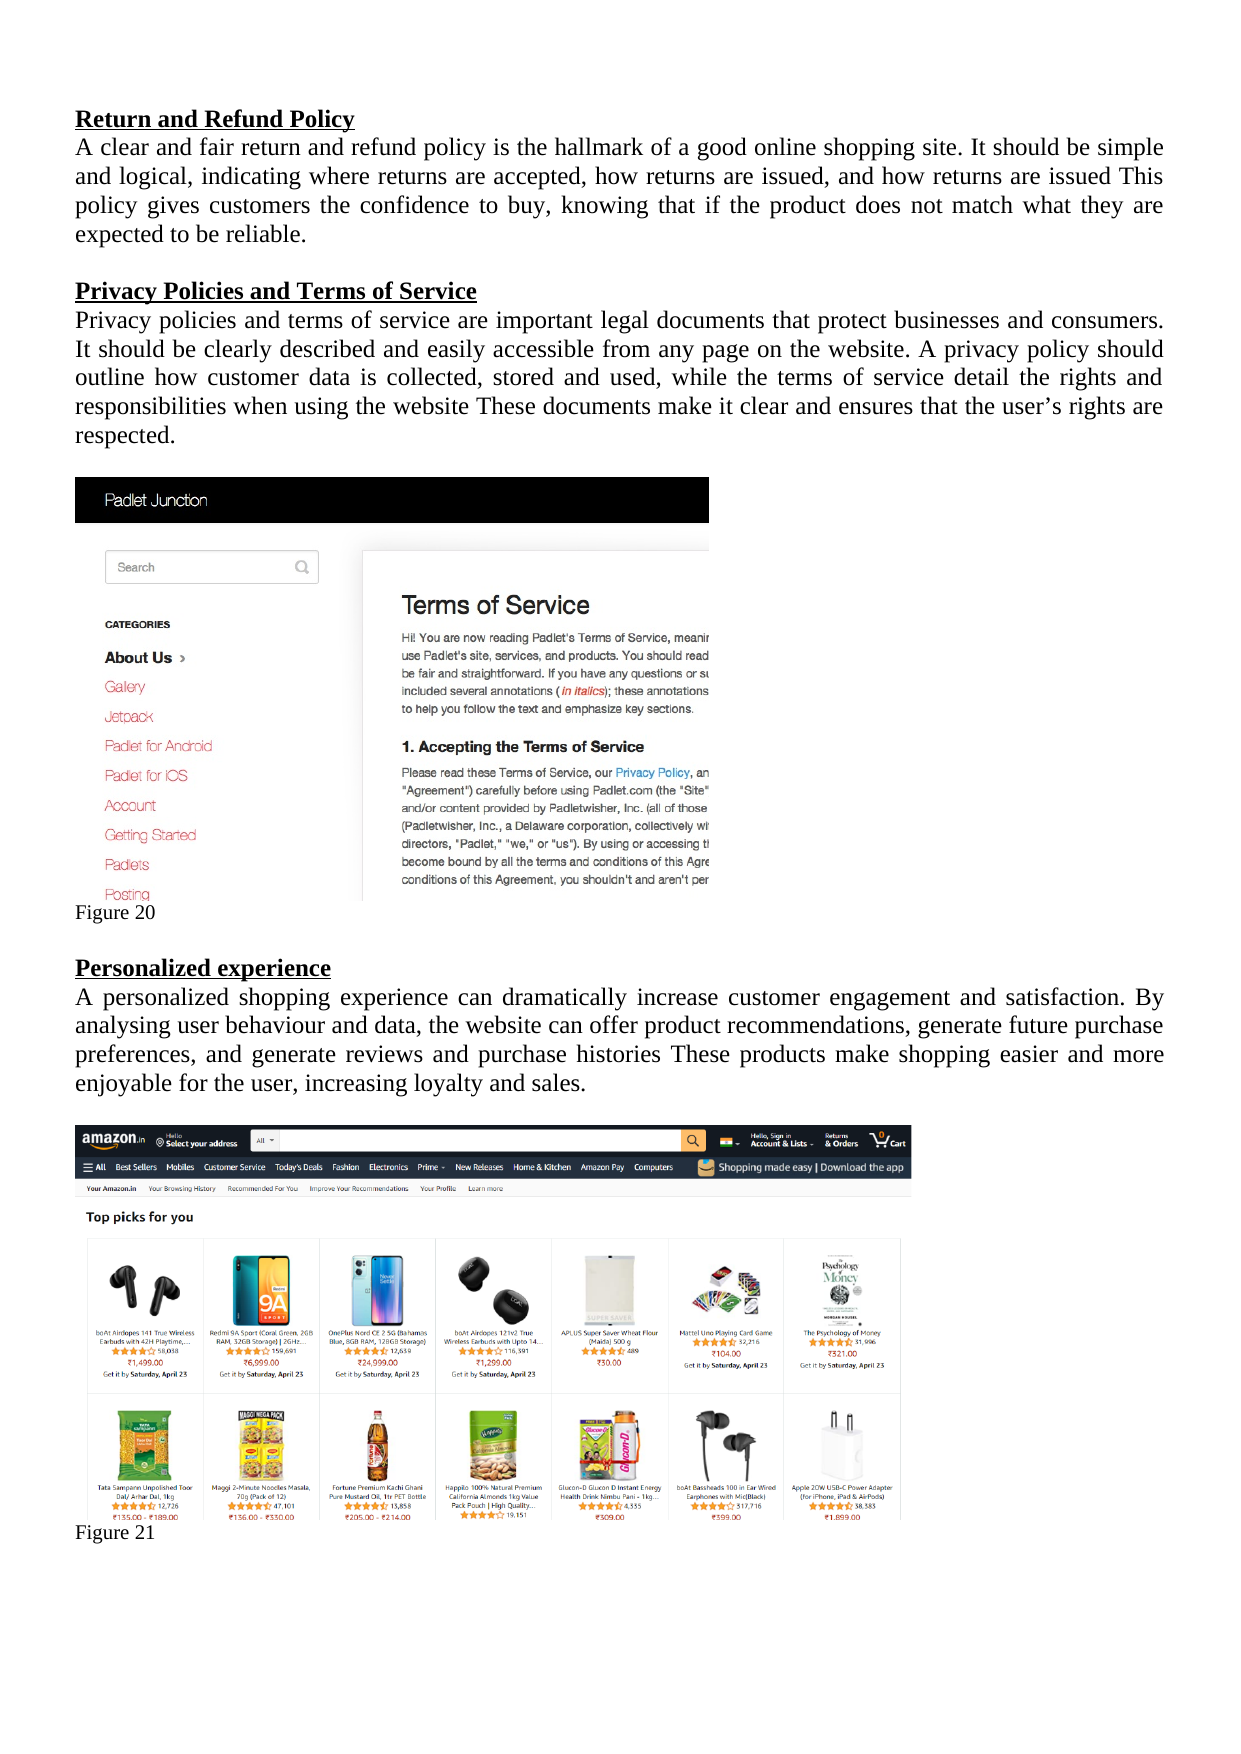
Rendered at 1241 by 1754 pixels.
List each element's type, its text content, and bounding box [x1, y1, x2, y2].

text Privacy Policies and Terms of Service [75, 276, 1165, 305]
text Return and Refund Policy [75, 104, 1165, 132]
text Privacy policies and terms of service are important legal documents that protect businesses and consumers. It should be clearly described and easily accessible from any page on the website. A privacy policy should outline how customer data is collected, stored and used, while the terms of service detail the rights and responsibilities when using the website These documents make it clear and ensures that the user’s rights are respected. [75, 305, 1165, 449]
text Figure 20 [75, 900, 1165, 924]
text Personalized experience [75, 953, 1165, 982]
picture [75, 477, 709, 901]
text Figure 21 [75, 1520, 1165, 1544]
text A personalized shopping experience can dramatically increase customer engagement and satisfaction. By analysing user behaviour and data, the website can offer product recommendations, generate future purchase preferences, and generate reviews and purchase histories These products make shopping easier and more enjoyable for the user, increasing loyalty and sales. [75, 982, 1165, 1097]
picture [75, 1125, 912, 1520]
text A clear and fair return and refund policy is the hallmark of a good online shopping site. It should be simple and logical, indicating where returns are accepted, how returns are issued, and how returns are issued This policy gives customers the confidence to buy, knowing that if the product does not match what they are expected to be reliable. [75, 132, 1165, 247]
